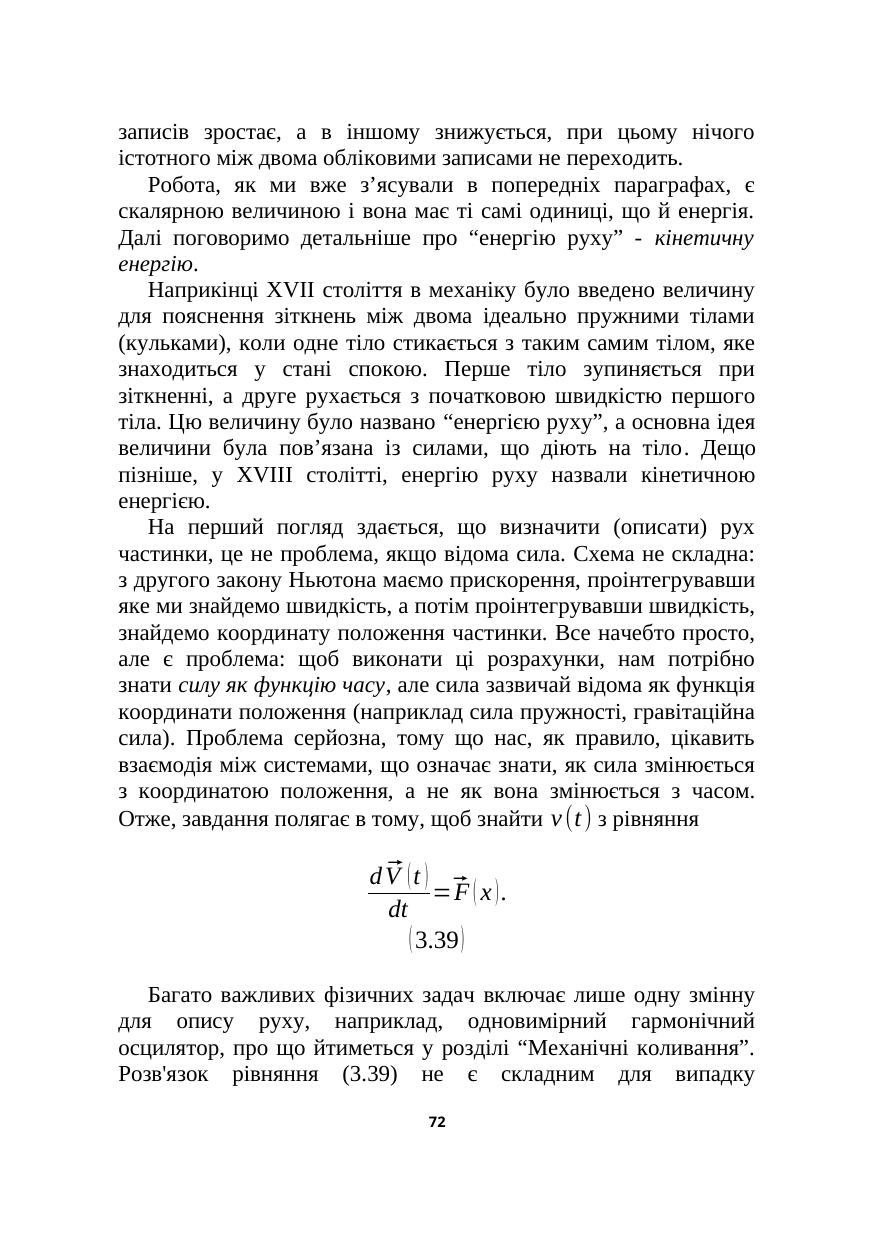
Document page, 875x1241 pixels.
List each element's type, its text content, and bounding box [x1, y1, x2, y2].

text Робота, як ми вже з’ясували в попередніх параграфах, є скалярною величиною і вона має ті самі одиниці, що й енергія. Далі поговоримо детальніше про “енергію руху” - кінетичну енергію. [118, 171, 756, 276]
text Наприкінці XVII століття в механіку було введено величину для пояснення зіткнень між двома ідеально пружними тілами (кульками), коли одне тіло стикається з таким самим тілом, яке знаходиться у стані спокою. Перше тіло зупиняється при зіткненні, а друге рухається з початковою швидкістю першого тіла. Цю величину було названо “енергією руху”, а основна ідея величини була пов’язана із силами, що діють на тіло. Дещо пізніше, у XVIII столітті, енергію руху назвали кінетичною енергією. [118, 276, 756, 513]
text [118, 118, 756, 171]
text На перший погляд здається, що визначити (описати) рух частинки, це не проблема, якщо відома сила. Схема не складна: з другого закону Ньютона маємо прискорення, проінтегрувавши яке ми знайдемо швидкість, а потім проінтегрувавши швидкість, знайдемо координату положення частинки. Все начебто просто, але є проблема: щоб виконати ці розрахунки, нам потрібно знати силу як функцію часу, але сила зазвичай відома як функція координати положення (наприклад сила пружності, гравітаційна сила). Проблема серйозна, тому що нас, як правило, цікавить взаємодія між системами, що означає знати, як сила змінюється з координатою положення, а не як вона змінюється з часом. Отже, завдання полягає в тому, щоб знайти з рівняння [118, 513, 756, 833]
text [118, 981, 756, 1087]
